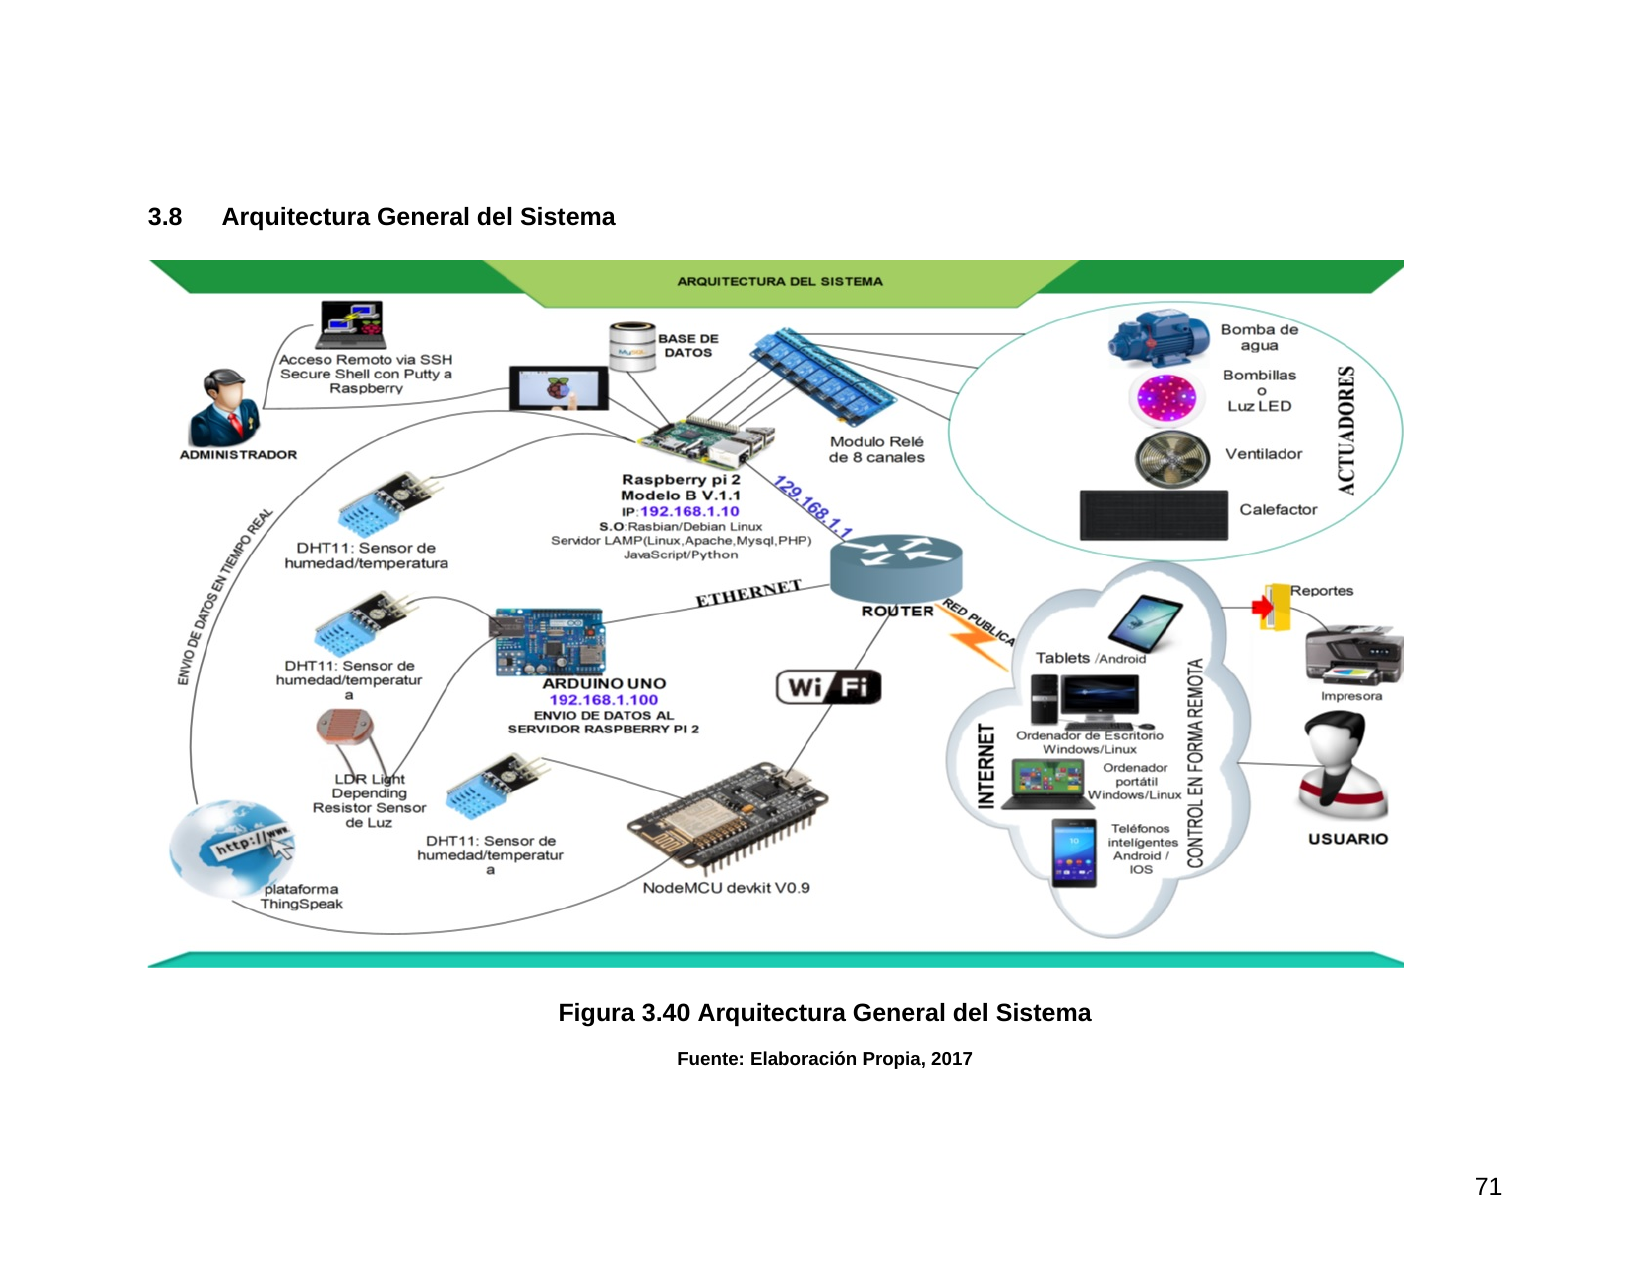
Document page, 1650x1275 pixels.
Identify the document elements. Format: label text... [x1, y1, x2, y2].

text Figura 3.40 Arquitectura General del Sistema [148, 998, 1502, 1027]
picture [147, 260, 1404, 968]
text Fuente: Elaboración Propia, 2017 [148, 1048, 1502, 1069]
subtitle Arquitectura General del Sistema [148, 202, 1502, 231]
